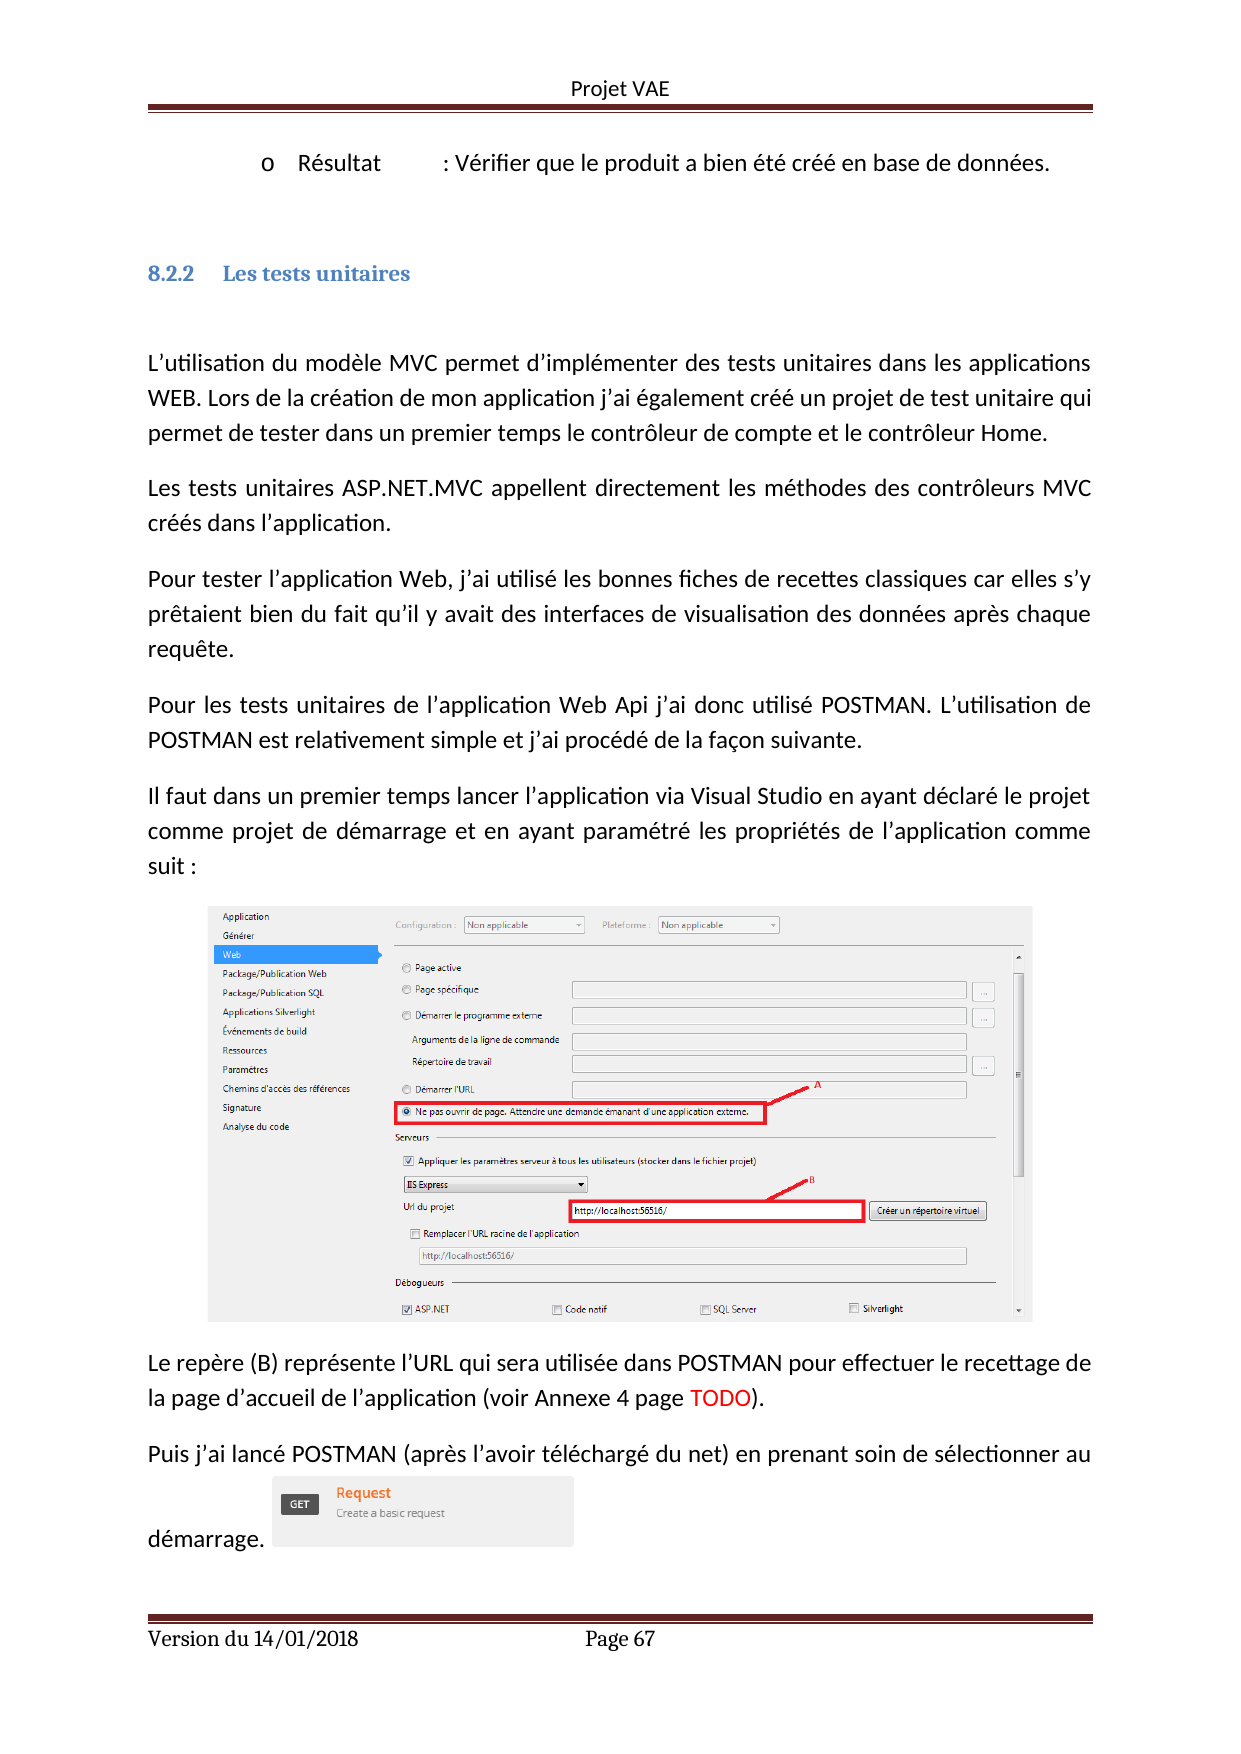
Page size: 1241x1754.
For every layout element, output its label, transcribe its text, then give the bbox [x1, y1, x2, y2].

list Résultat : Vérifier que le produit a bien été créé en base de données. [260, 148, 1093, 179]
text Puis j’ai lancé POSTMAN (après l’avoir téléchargé du net) en prenant soin de sélectionner au démarrage. [148, 1438, 1093, 1554]
subtitle Les tests unitaires [148, 261, 1093, 287]
text Pour les tests unitaires de l’application Web Api j’ai donc utilisé POSTMAN. L’utilisation de POSTMAN est relativement simple et j’ai procédé de la façon suivante. [148, 689, 1093, 755]
text L’utilisation du modèle MVC permet d’implémenter des tests unitaires dans les applications WEB. Lors de la création de mon application j’ai également créé un projet de test unitaire qui permet de tester dans un premier temps le contrôleur de compte et le contrôleur Home. [148, 347, 1093, 447]
text Le repère (B) représente l’URL qui sera utilisée dans POSTMAN pour effectuer le recettage de la page d’accueil de l’application (voir Annexe 4 page TODO). [148, 1347, 1093, 1413]
picture [207, 906, 1033, 1322]
text Il faut dans un premier temps lancer l’application via Visual Studio en ayant déclaré le projet comme projet de démarrage et en ayant paramétré les propriétés de l’application comme suit : [148, 780, 1093, 881]
picture [270, 1472, 579, 1548]
text Pour tester l’application Web, j’ai utilisé les bonnes fiches de recettes classiques car elles s’y prêtaient bien du fait qu’il y avait des interfaces de visualisation des données après chaque requête. [148, 563, 1093, 664]
text Les tests unitaires ASP.NET.MVC appellent directement les méthodes des contrôleurs MVC créés dans l’application. [148, 473, 1093, 538]
